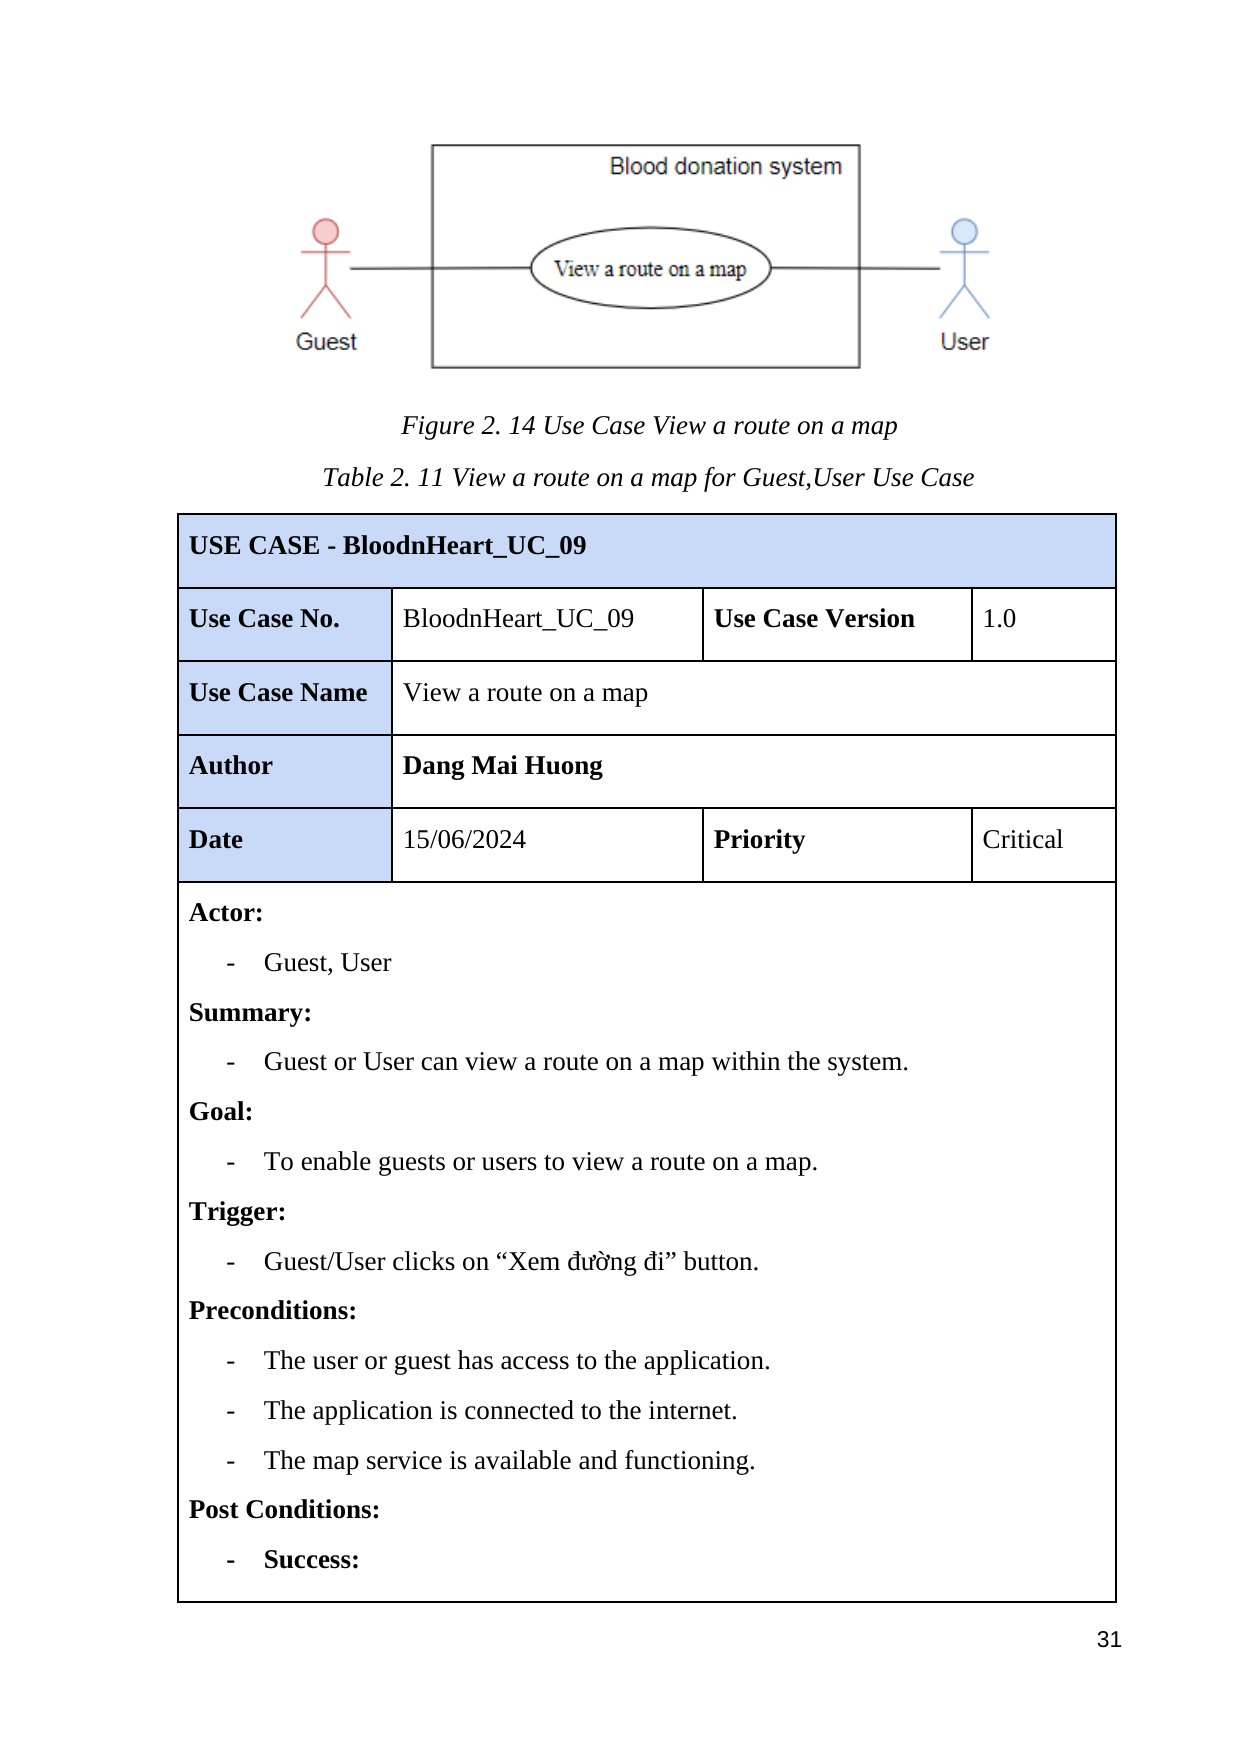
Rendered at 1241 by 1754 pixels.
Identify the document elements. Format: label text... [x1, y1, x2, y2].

table_header USE CASE - BloodnHeart_UC_09 [179, 515, 1115, 587]
table_cell Date [179, 809, 391, 881]
table_cell 15/06/2024 [393, 809, 702, 881]
table_cell Dang Mai Huong [393, 736, 1115, 807]
table_cell BloodnHeart_UC_09 [393, 589, 702, 660]
table_cell View a route on a map [393, 662, 1115, 734]
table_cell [179, 883, 1115, 1601]
table_cell Use Case Version [704, 589, 971, 660]
text Table 2. 11 View a route on a map for Guest,User Use Case [177, 461, 1122, 492]
text Figure 2. 14 Use Case View a route on a map [177, 409, 1122, 441]
table_cell 1.0 [973, 589, 1115, 660]
table_cell Priority [704, 809, 971, 881]
table_cell Critical [973, 809, 1115, 881]
table_cell Use Case Name [179, 662, 391, 734]
table_cell Author [179, 736, 391, 807]
table_cell Use Case No. [179, 589, 391, 660]
picture [270, 118, 1030, 394]
